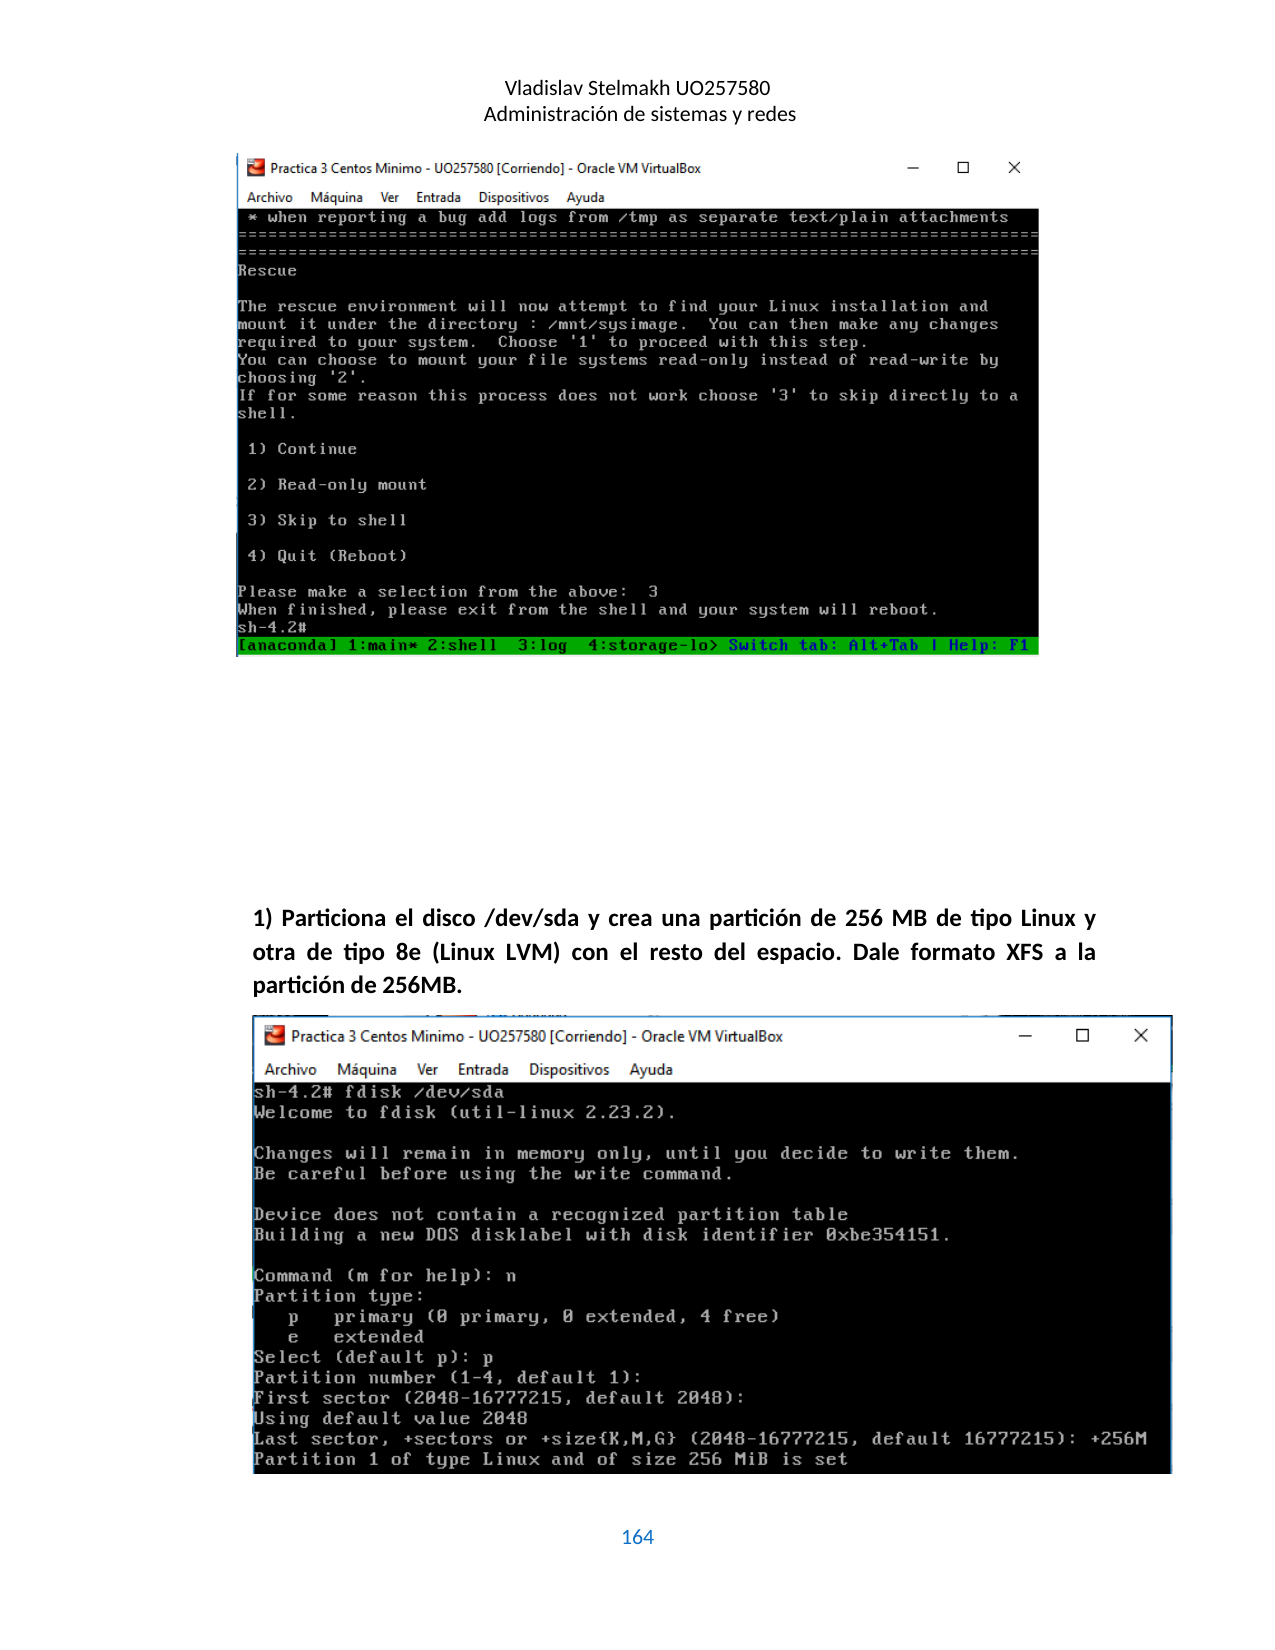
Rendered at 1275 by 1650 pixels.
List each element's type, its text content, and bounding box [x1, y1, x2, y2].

text 1) Particiona el disco /dev/sda y crea una partición de 256 MB de tipo Linux y otra de tipo 8e (Linux LVM) con el resto del espacio. Dale formato XFS a la partición de 256MB. [252, 902, 1098, 1000]
picture [252, 1015, 1173, 1474]
picture [236, 153, 1039, 657]
